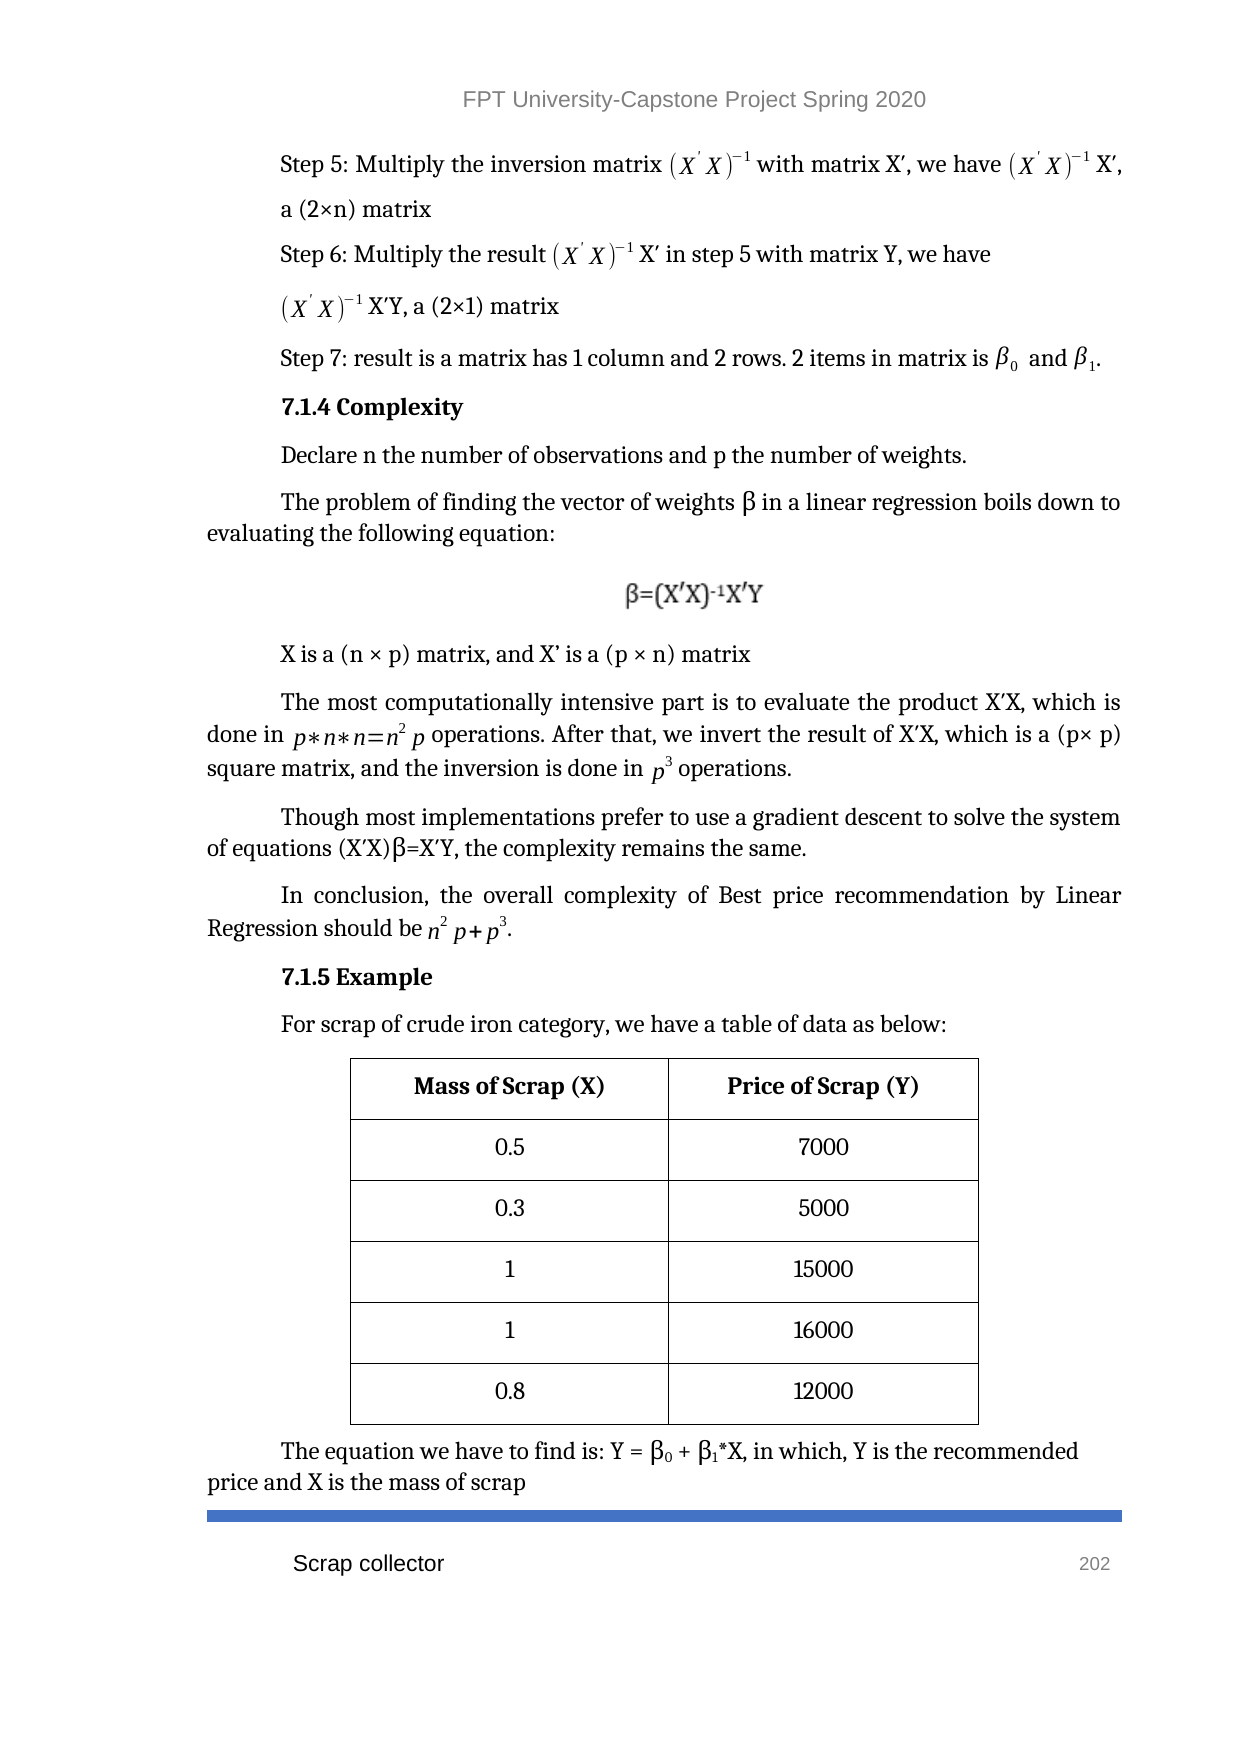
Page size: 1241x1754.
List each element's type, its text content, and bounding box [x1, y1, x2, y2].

text X is a (n × p) matrix, and X’ is a (p × n) matrix [207, 640, 1122, 669]
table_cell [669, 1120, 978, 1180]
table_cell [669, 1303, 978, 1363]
list Step 5: Multiply the inversion matrix with matrix X′, we have X′, a (2×n) matrix [281, 148, 1122, 224]
text For scrap of crude iron category, we have a table of data as below: [207, 1010, 1122, 1039]
text The most computationally intensive part is to evaluate the product X′X, which is done in operations. After that, we invert the result of X′X, which is a (p× p) square matrix, and the inversion is done in operations. [207, 688, 1122, 784]
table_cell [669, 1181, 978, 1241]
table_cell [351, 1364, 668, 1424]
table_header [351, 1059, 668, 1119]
text The problem of finding the vector of weights β in a linear regression boils down to evaluating the following equation: [207, 488, 1122, 548]
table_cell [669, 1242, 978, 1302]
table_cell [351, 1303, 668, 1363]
text In conclusion, the overall complexity of Best price recommendation by Linear Regression should be . [207, 881, 1122, 944]
list X′Y, a (2×1) matrix [281, 285, 1122, 328]
picture [596, 567, 807, 622]
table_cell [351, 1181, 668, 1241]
subtitle 7.1.4 Complexity [282, 393, 1122, 422]
text Declare n the number of observations and p the number of weights. [207, 441, 1122, 469]
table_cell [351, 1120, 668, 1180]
subtitle 7.1.5 Example [282, 963, 1122, 991]
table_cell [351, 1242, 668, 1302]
text The equation we have to find is: Y = β0 + β1*X, in which, Y is the recommended price and X is the mass of scrap [207, 1437, 1122, 1497]
text Though most implementations prefer to use a gradient descent to solve the system of equations (X′X)β=X′Y, the complexity remains the same. [207, 803, 1122, 862]
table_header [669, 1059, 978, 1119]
list Step 6: Multiply the result X′ in step 5 with matrix Y, we have [281, 238, 1122, 271]
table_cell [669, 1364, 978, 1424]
list Step 7: result is a matrix has 1 column and 2 rows. 2 items in matrix is and . [281, 343, 1122, 374]
